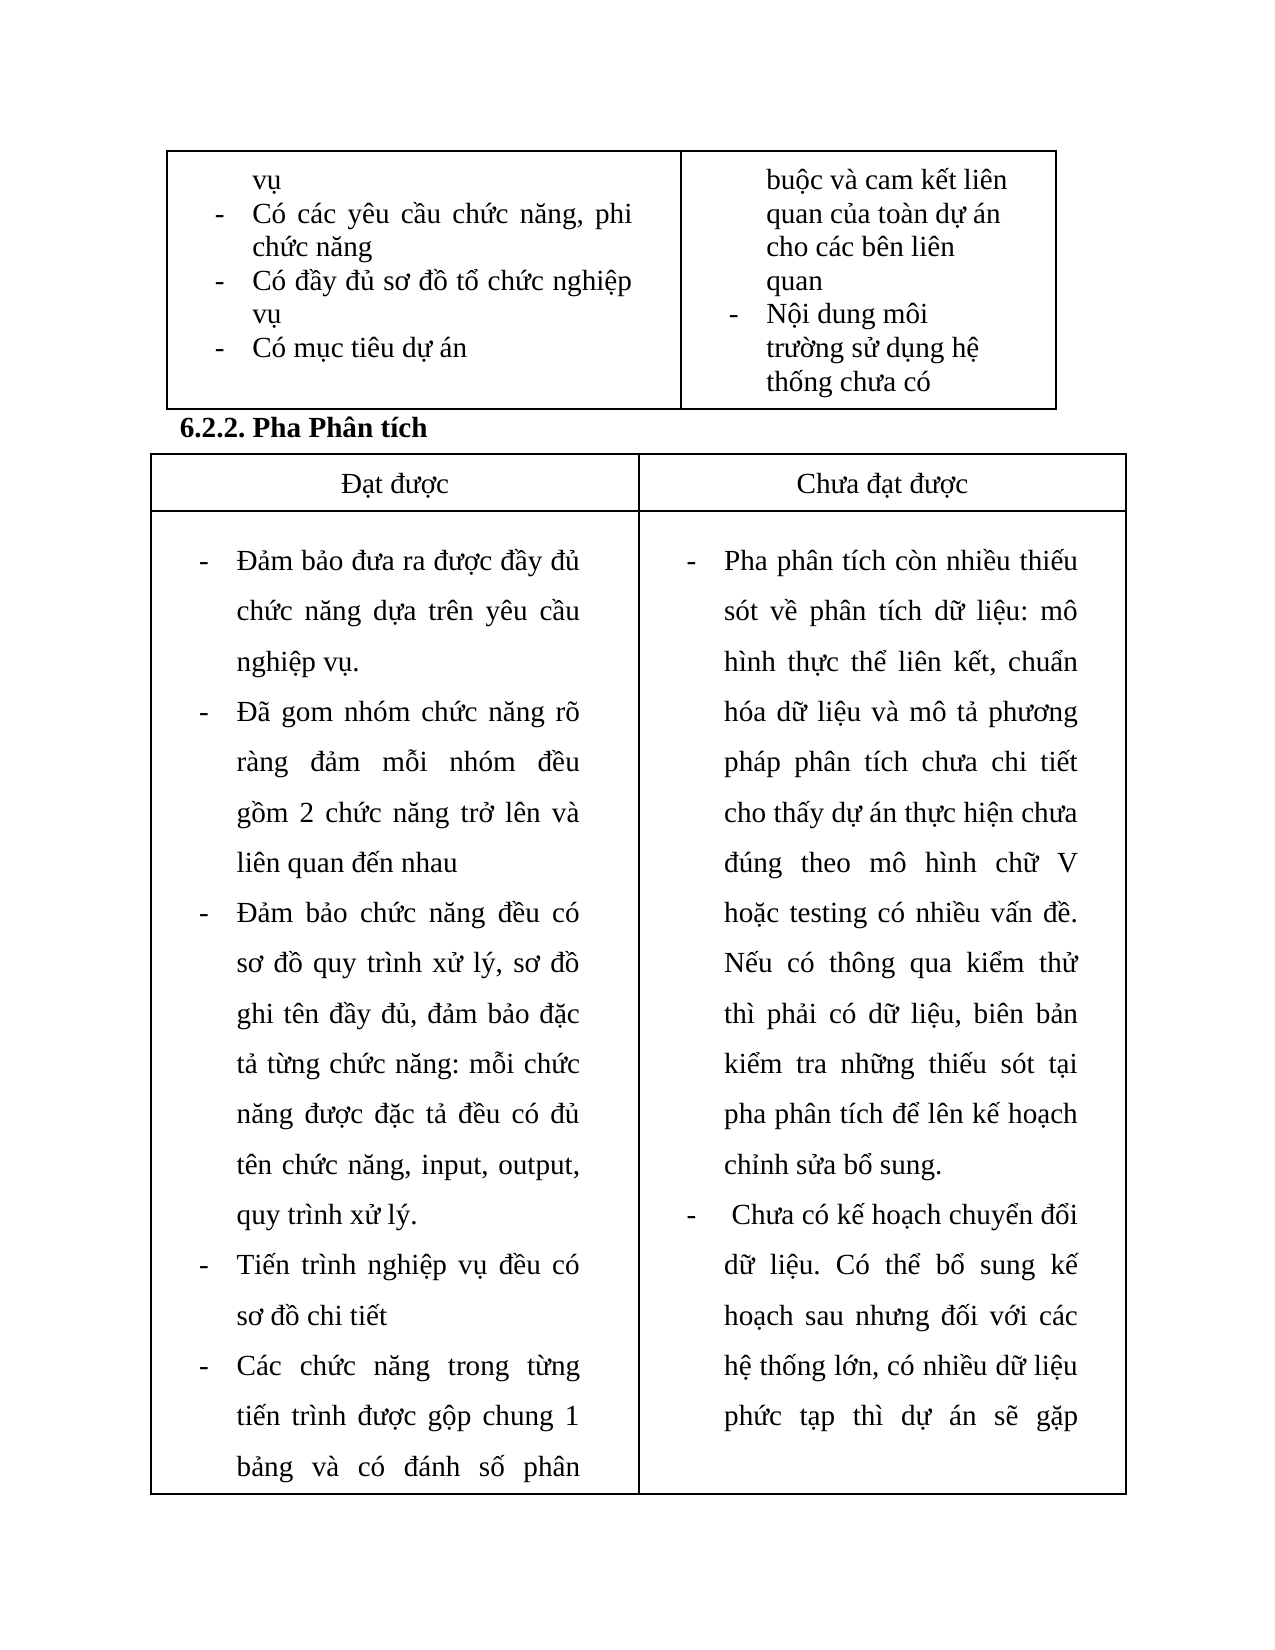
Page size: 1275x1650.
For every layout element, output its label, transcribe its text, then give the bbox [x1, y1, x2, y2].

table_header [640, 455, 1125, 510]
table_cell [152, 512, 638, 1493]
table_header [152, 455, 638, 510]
subtitle 6.2.2. Pha Phân tích [179, 410, 1125, 443]
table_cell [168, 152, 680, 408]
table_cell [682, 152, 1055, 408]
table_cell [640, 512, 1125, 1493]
